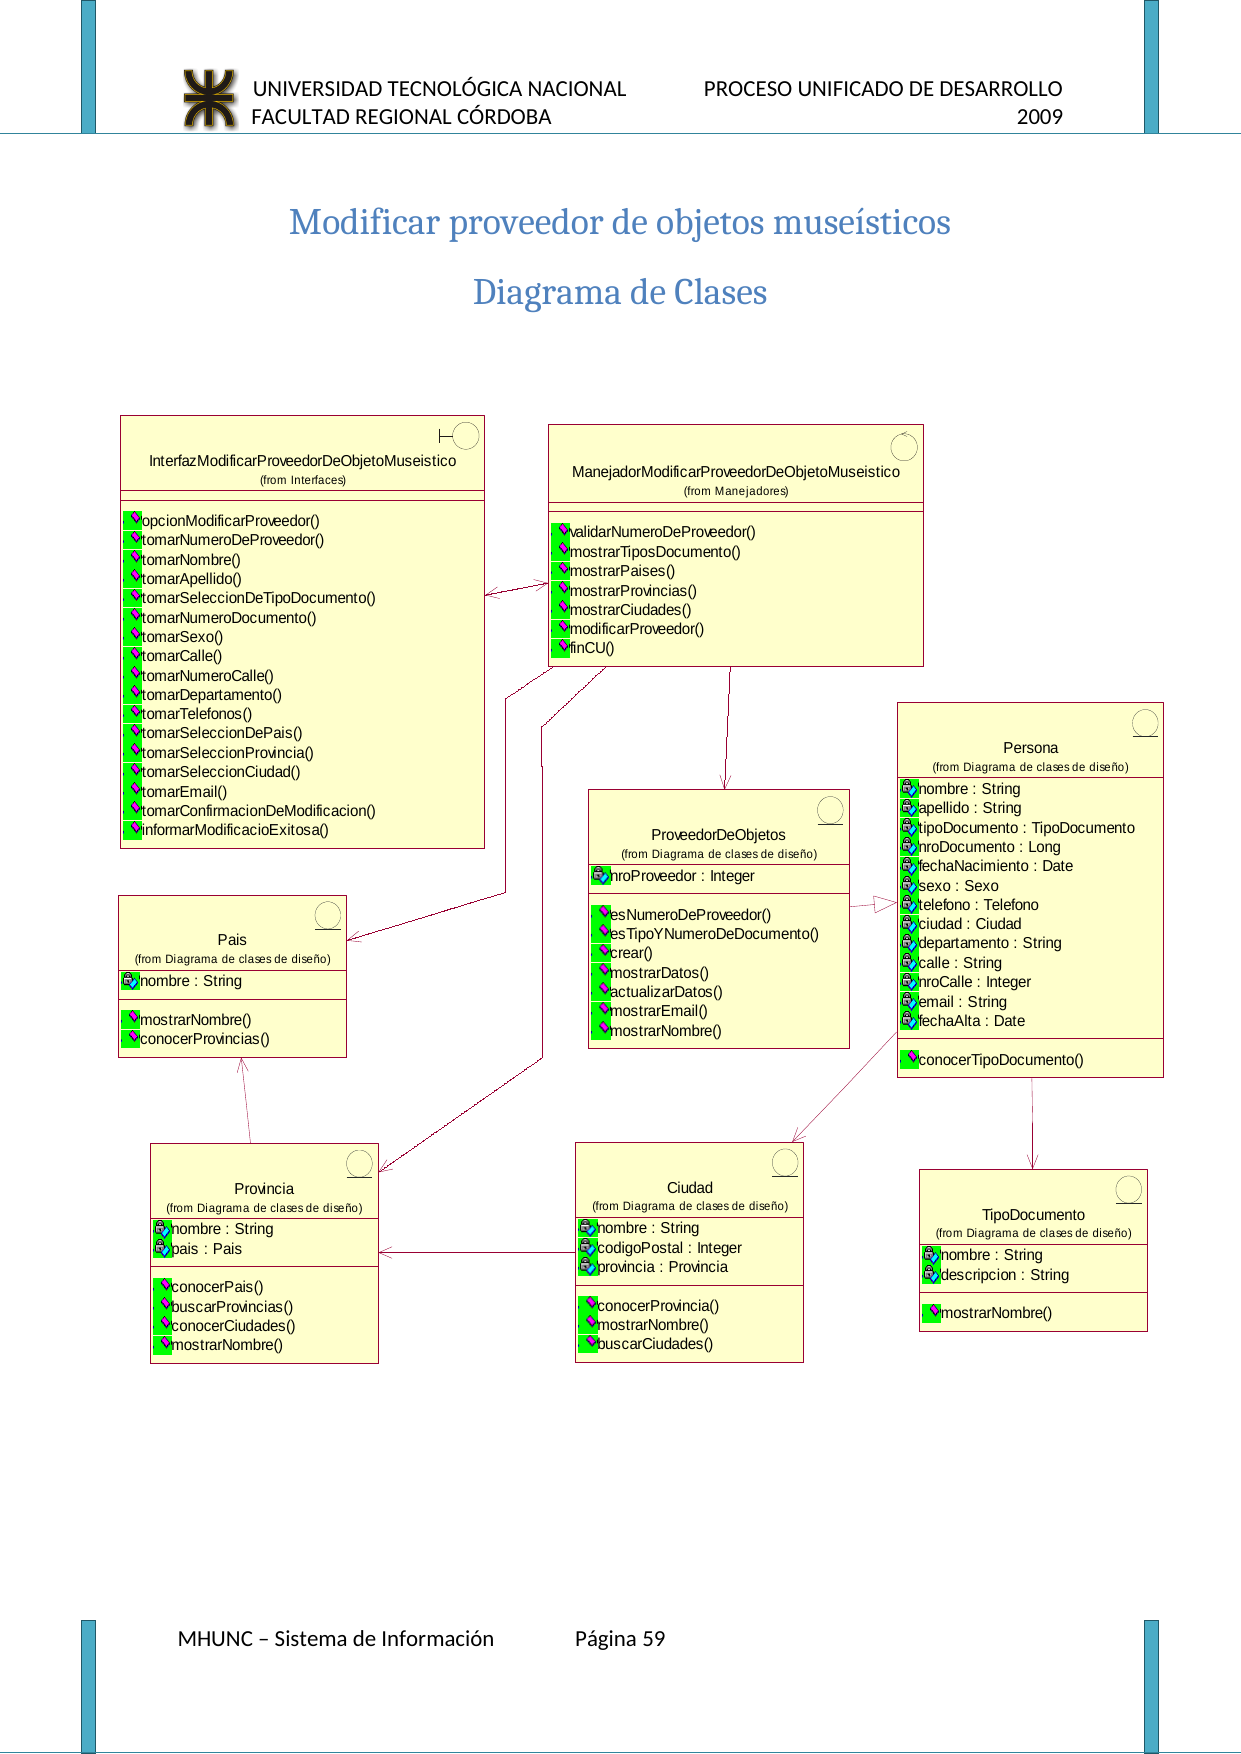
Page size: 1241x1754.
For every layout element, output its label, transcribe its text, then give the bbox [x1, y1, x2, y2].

subtitle Modificar proveedor de objetos museísticos [177, 201, 1063, 244]
picture [182, 68, 239, 132]
subtitle Diagrama de Clases [177, 271, 1063, 314]
